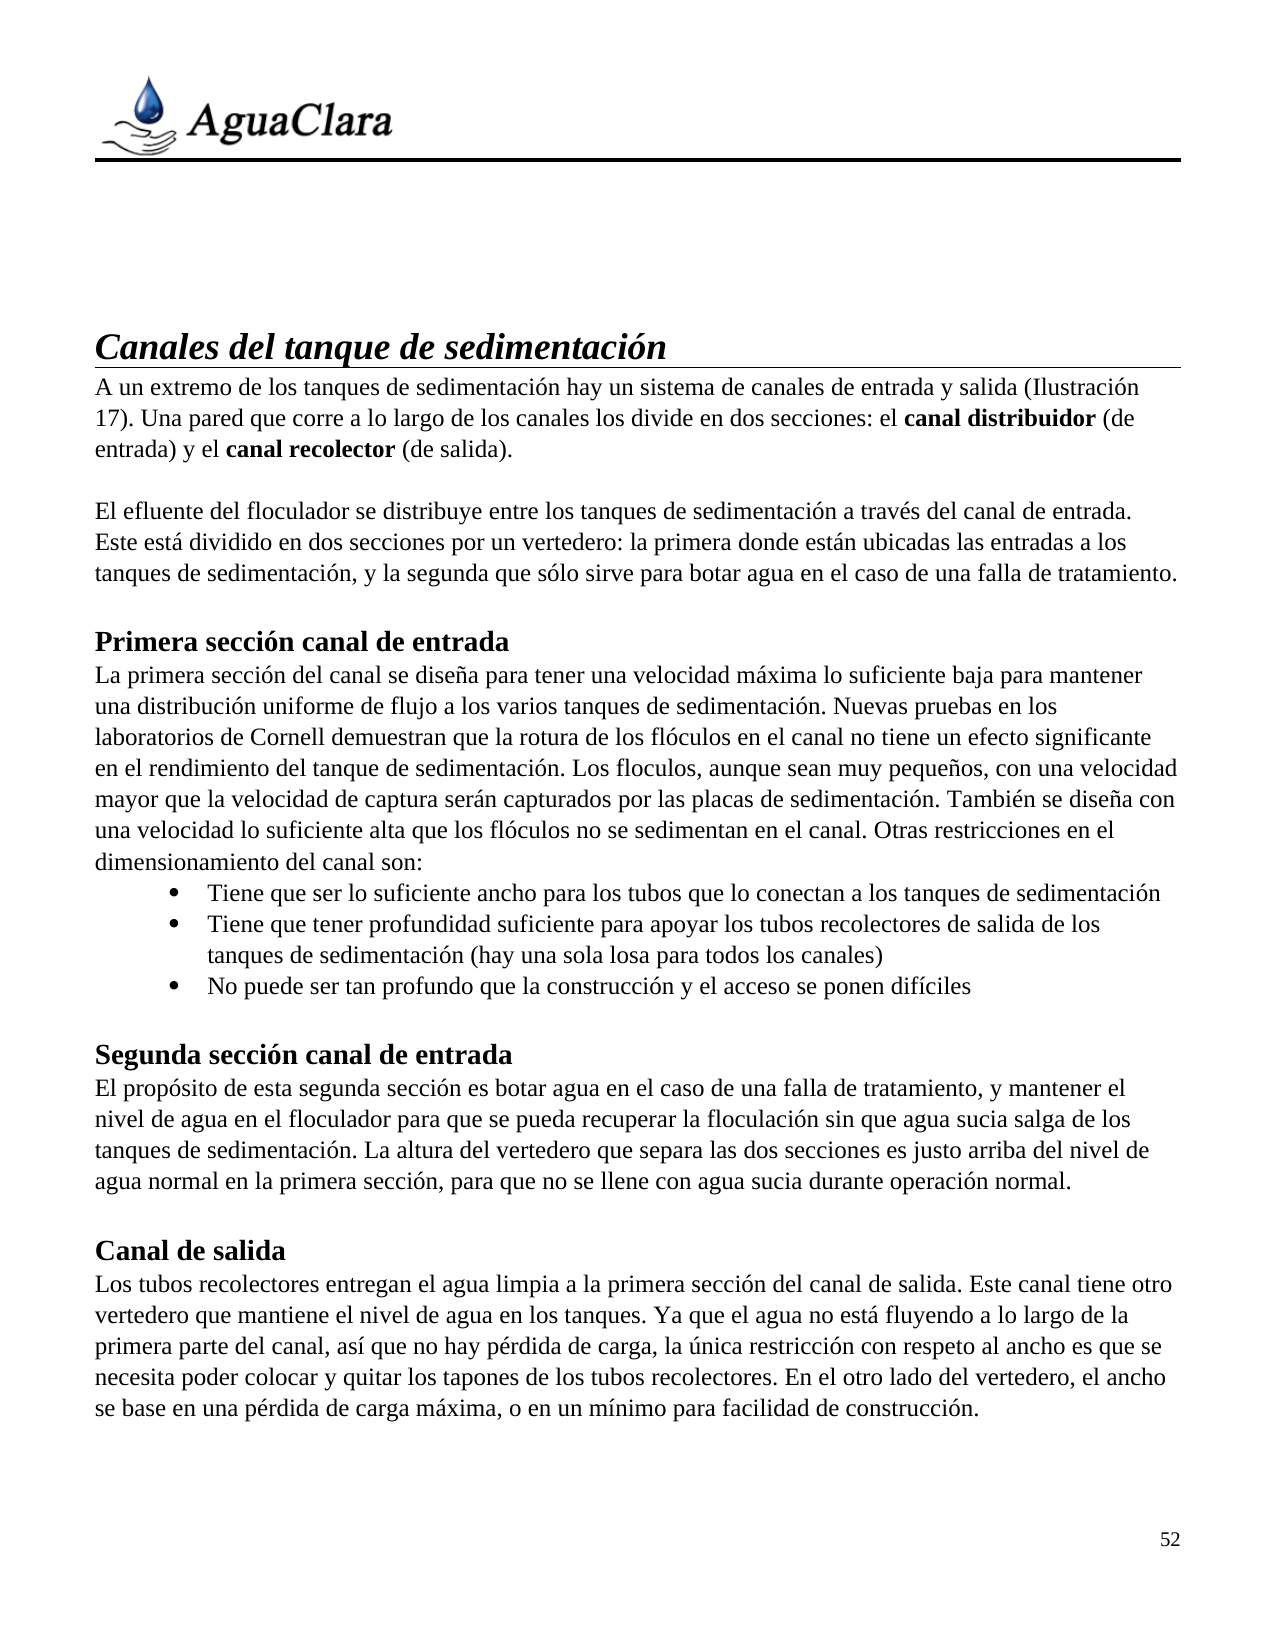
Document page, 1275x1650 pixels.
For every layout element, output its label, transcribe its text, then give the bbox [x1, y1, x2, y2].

text El efluente del floculador se distribuye entre los tanques de sedimentación a través del canal de entrada. Este está dividido en dos secciones por un vertedero: la primera donde están ubicadas las entradas a los tanques de sedimentación, y la segunda que sólo sirve para botar agua en el caso de una falla de tratamiento. [94, 496, 1181, 587]
list Tiene que ser lo suficiente ancho para los tubos que lo conectan a los tanques de sedimentación [169, 878, 1181, 906]
subtitle Canal de salida [94, 1233, 1181, 1266]
text El propósito de esta segunda sección es botar agua en el caso de una falla de tratamiento, y mantener el nivel de agua en el floculador para que se pueda recuperar la floculación sin que agua sucia salga de los tanques de sedimentación. La altura del vertedero que separa las dos secciones es justo arriba del nivel de agua normal en la primera sección, para que no se llene con agua sucia durante operación normal. [94, 1073, 1181, 1195]
list No puede ser tan profundo que la construcción y el acceso se ponen difíciles [169, 971, 1181, 999]
text Los tubos recolectores entregan el agua limpia a la primera sección del canal de salida. Este canal tiene otro vertedero que mantiene el nivel de agua en los tanques. Ya que el agua no está fluyendo a lo largo de la primera parte del canal, así que no hay pérdida de carga, la única restricción con respeto al ancho es que se necesita poder colocar y quitar los tapones de los tubos recolectores. En el otro lado del vertedero, el ancho se base en una pérdida de carga máxima, o en un mínimo para facilidad de construcción. [94, 1269, 1181, 1422]
subtitle Primera sección canal de entrada [94, 624, 1181, 658]
subtitle Segunda sección canal de entrada [94, 1037, 1181, 1071]
text A un extremo de los tanques de sedimentación hay un sistema de canales de entrada y salida (Ilustración 15). Una pared que corre a lo largo de los canales los divide en dos secciones: el canal distribuidor (de entrada) y el canal recolector (de salida). [94, 372, 1181, 463]
subtitle Canales del tanque de sedimentación [94, 324, 1181, 368]
text La primera sección del canal se diseña para tener una velocidad máxima lo suficiente baja para mantener una distribución uniforme de flujo a los varios tanques de sedimentación. Nuevas pruebas en los laboratorios de Cornell demuestran que la rotura de los flóculos en el canal no tiene un efecto significante en el rendimiento del tanque de sedimentación. Los floculos, aunque sean muy pequeños, con una velocidad mayor que la velocidad de captura serán capturados por las placas de sedimentación. También se diseña con una velocidad lo suficiente alta que los flóculos no se sedimentan en el canal. Otras restricciones en el dimensionamiento del canal son: [94, 660, 1181, 875]
picture [94, 75, 412, 158]
list Tiene que tener profundidad suficiente para apoyar los tubos recolectores de salida de los tanques de sedimentación (hay una sola losa para todos los canales) [169, 909, 1181, 968]
